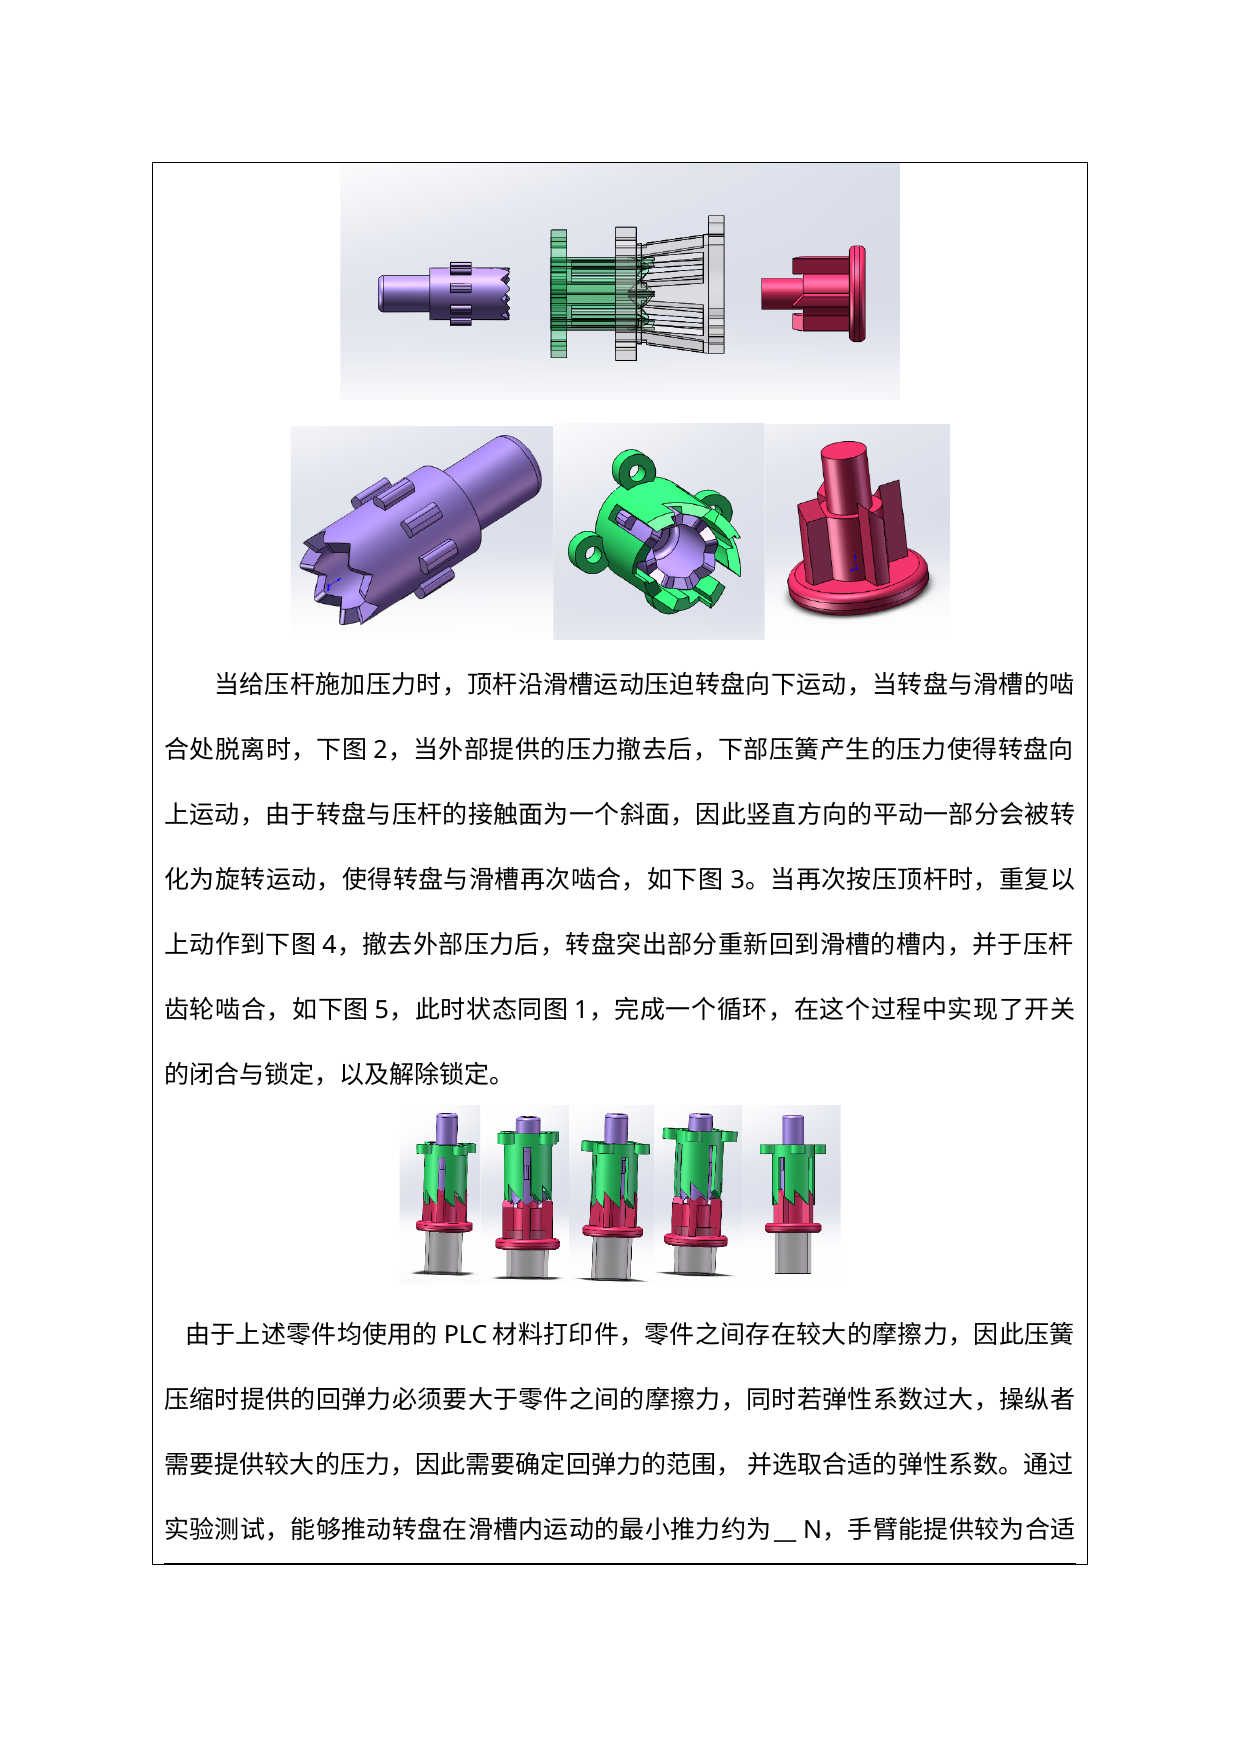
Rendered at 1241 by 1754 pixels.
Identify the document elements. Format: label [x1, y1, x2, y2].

table_cell [153, 163, 1087, 1564]
picture [340, 163, 900, 400]
picture [290, 423, 950, 640]
picture [399, 1105, 841, 1283]
